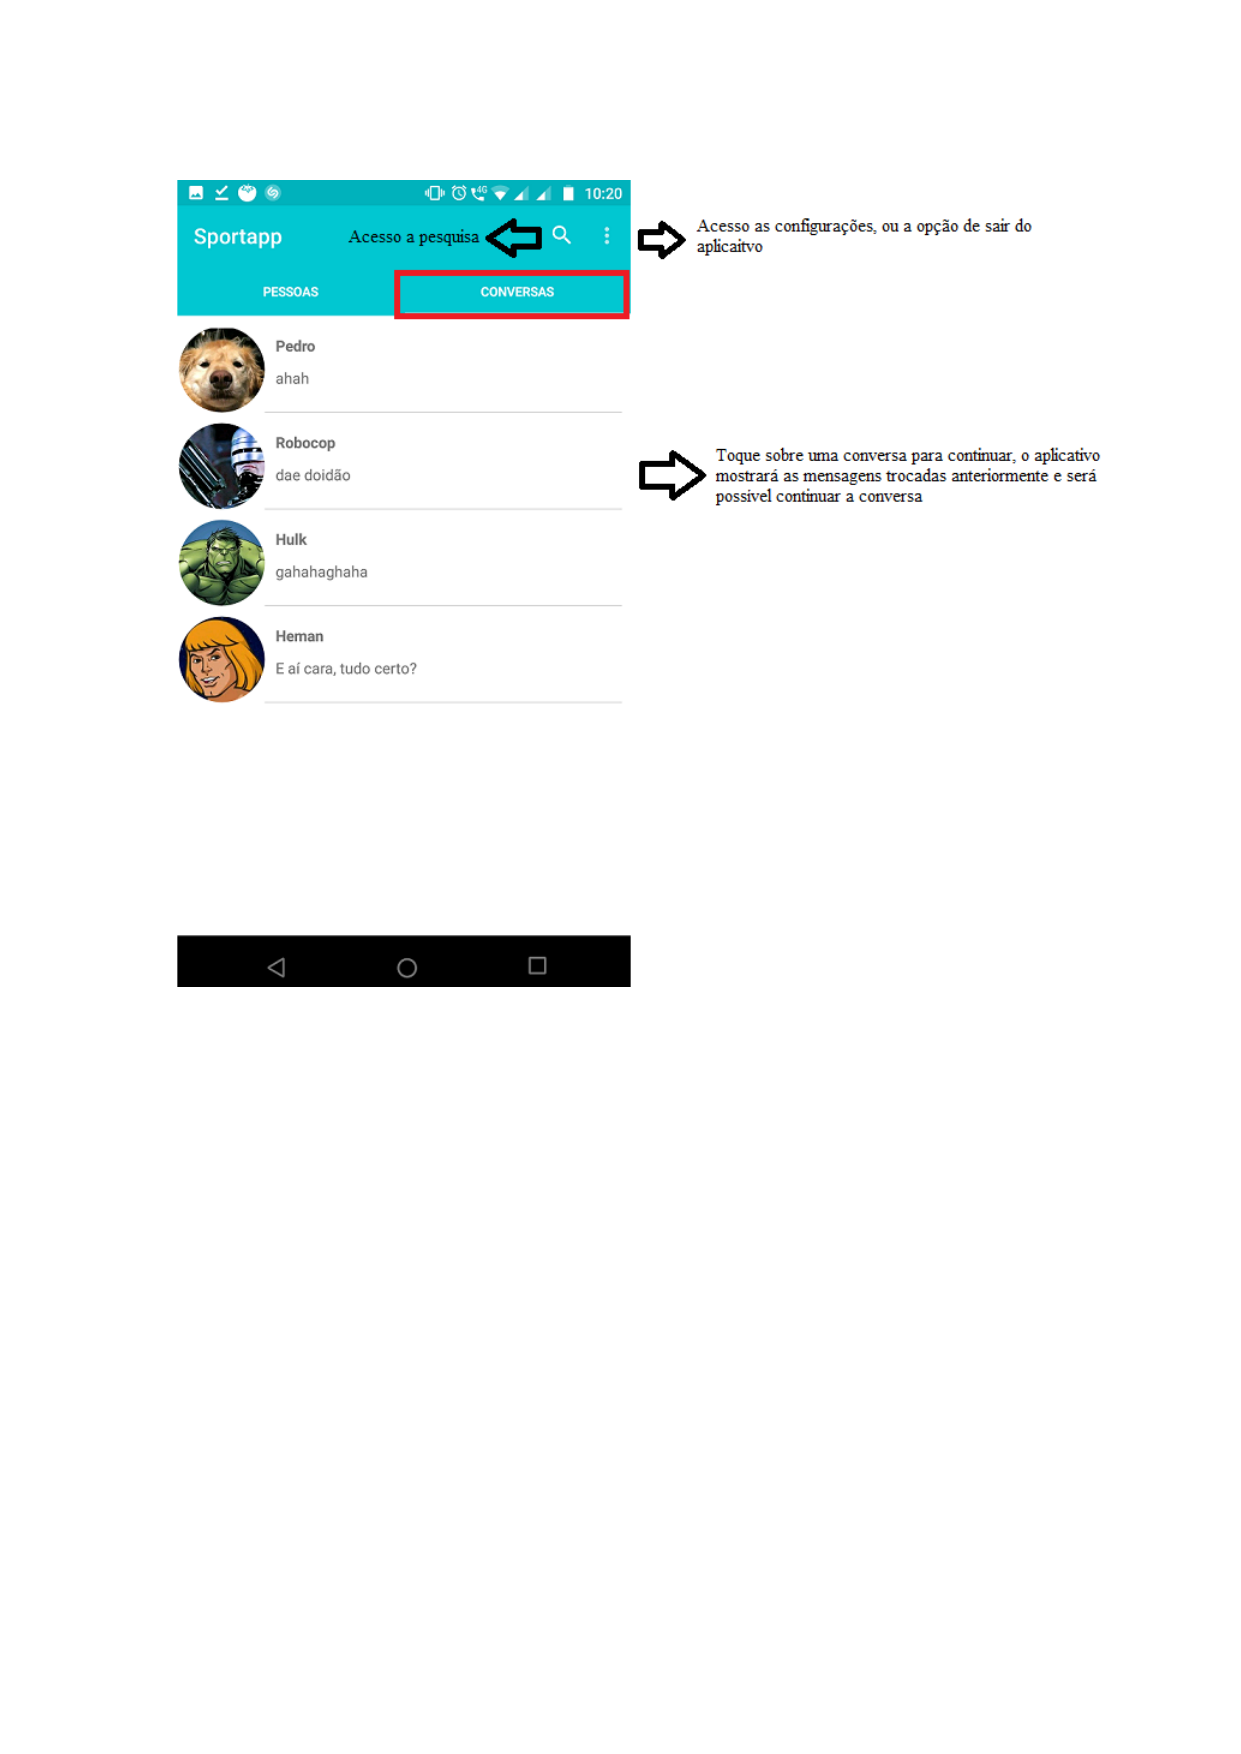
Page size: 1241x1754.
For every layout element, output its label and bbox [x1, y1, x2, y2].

picture [177, 180, 1123, 987]
